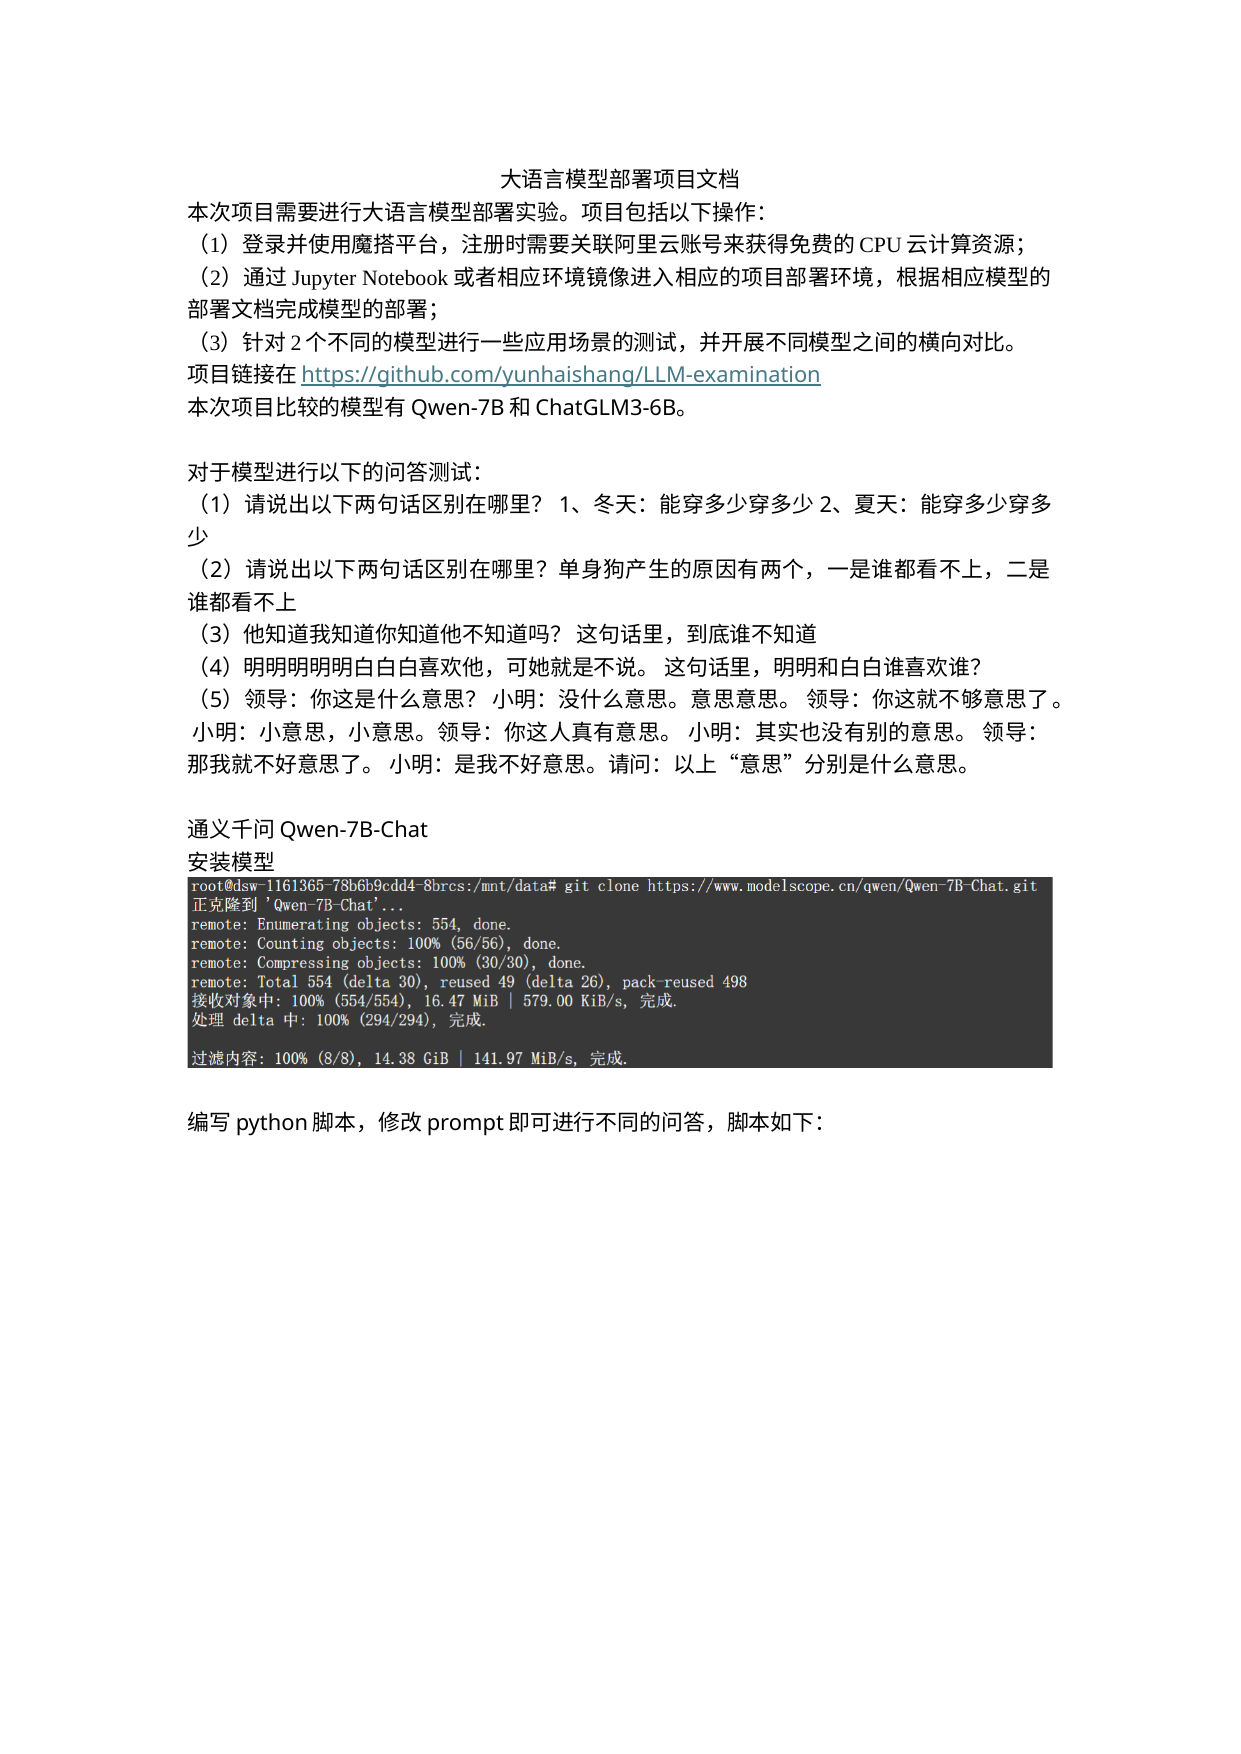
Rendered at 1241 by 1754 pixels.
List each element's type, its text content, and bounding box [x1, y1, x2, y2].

text （4）明明明明明白白白喜欢他，可她就是不说。 这句话里，明明和白白谁喜欢谁？ [187, 649, 1053, 682]
text 本次项目比较的模型有Qwen-7B和ChatGLM3-6B。 [187, 389, 1053, 422]
text （5）领导：你这是什么意思？ 小明：没什么意思。意思意思。 领导：你这就不够意思了。 小明：小意思，小意思。领导：你这人真有意思。 小明：其实也没有别的意思。 领导：那我就不好意思了。 小明：是我不好意思。请问：以上“意思”分别是什么意思。 [187, 682, 1053, 779]
text （1）登录并使用魔搭平台，注册时需要关联阿里云账号来获得免费的CPU云计算资源； [187, 227, 1053, 259]
text （1）请说出以下两句话区别在哪里？ 1、冬天：能穿多少穿多少 2、夏天：能穿多少穿多少 [187, 487, 1053, 552]
text （2）通过Jupyter Notebook或者相应环境镜像进入相应的项目部署环境，根据相应模型的部署文档完成模型的部署； [187, 259, 1053, 324]
text 通义千问Qwen-7B-Chat [187, 812, 1053, 844]
picture [187, 877, 1053, 1068]
text （3）他知道我知道你知道他不知道吗？ 这句话里，到底谁不知道 [187, 617, 1053, 649]
text （3）针对2个不同的模型进行一些应用场景的测试，并开展不同模型之间的横向对比。 [187, 324, 1053, 357]
text 大语言模型部署项目文档 [187, 162, 1053, 194]
text （2）请说出以下两句话区别在哪里？单身狗产生的原因有两个，一是谁都看不上，二是谁都看不上 [187, 552, 1053, 617]
text 安装模型 [187, 844, 1053, 877]
text 编写python脚本，修改 prompt即可进行不同的问答，脚本如下： [187, 1104, 1053, 1137]
text 项目链接在https://github.com/yunhaishang/LLM-examination [187, 357, 1053, 389]
text 本次项目需要进行大语言模型部署实验。项目包括以下操作： [187, 194, 1053, 227]
text 对于模型进行以下的问答测试： [187, 454, 1053, 487]
